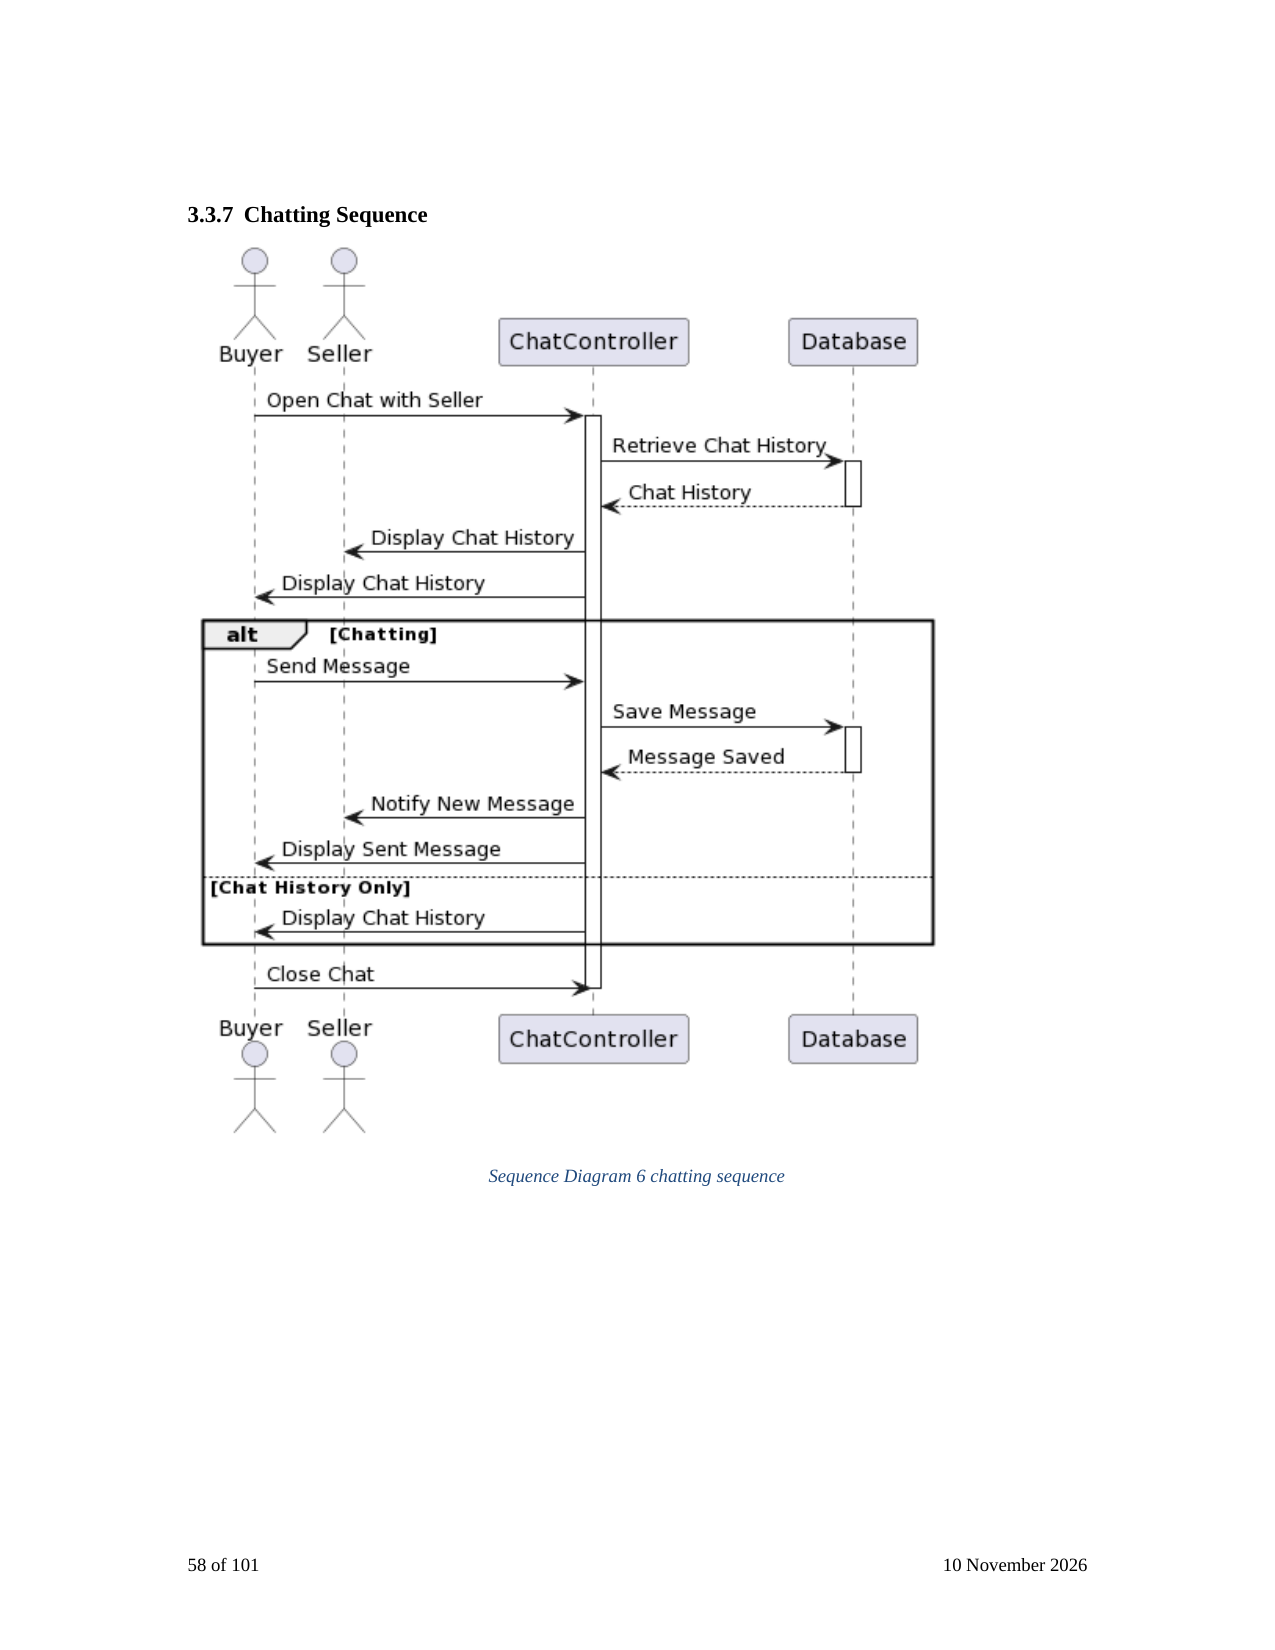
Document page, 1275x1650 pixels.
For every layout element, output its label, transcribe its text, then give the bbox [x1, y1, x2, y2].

text Sequence Diagram 6 chatting sequence [187, 1165, 1087, 1187]
picture [187, 240, 942, 1141]
subtitle Chatting Sequence [187, 201, 1087, 228]
